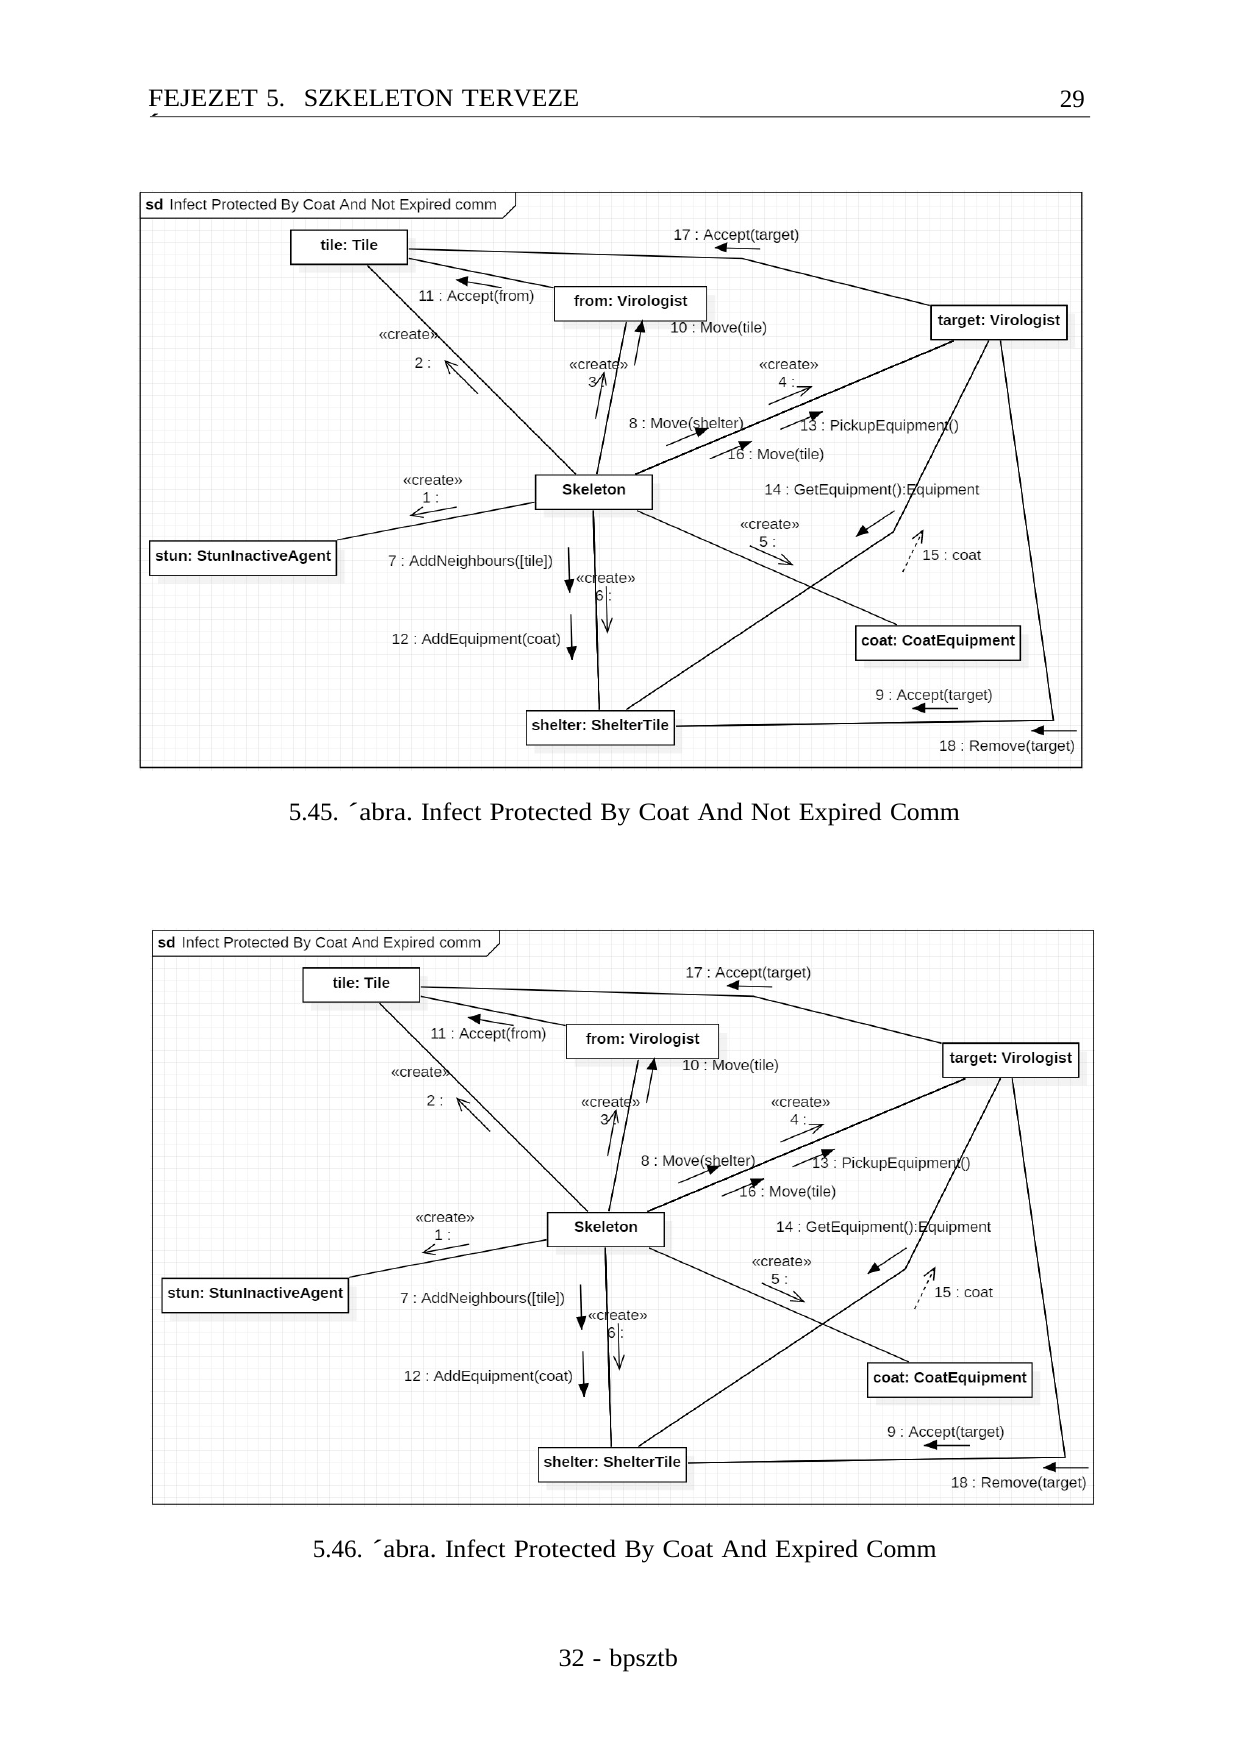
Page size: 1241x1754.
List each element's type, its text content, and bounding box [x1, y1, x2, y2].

picture [150, 928, 1096, 1507]
picture [137, 190, 1084, 771]
list ´abra. Infect Protected By Coat And Expired Comm [313, 1534, 1123, 1563]
list ´abra. Infect Protected By Coat And Not Expired Comm [288, 797, 1123, 825]
